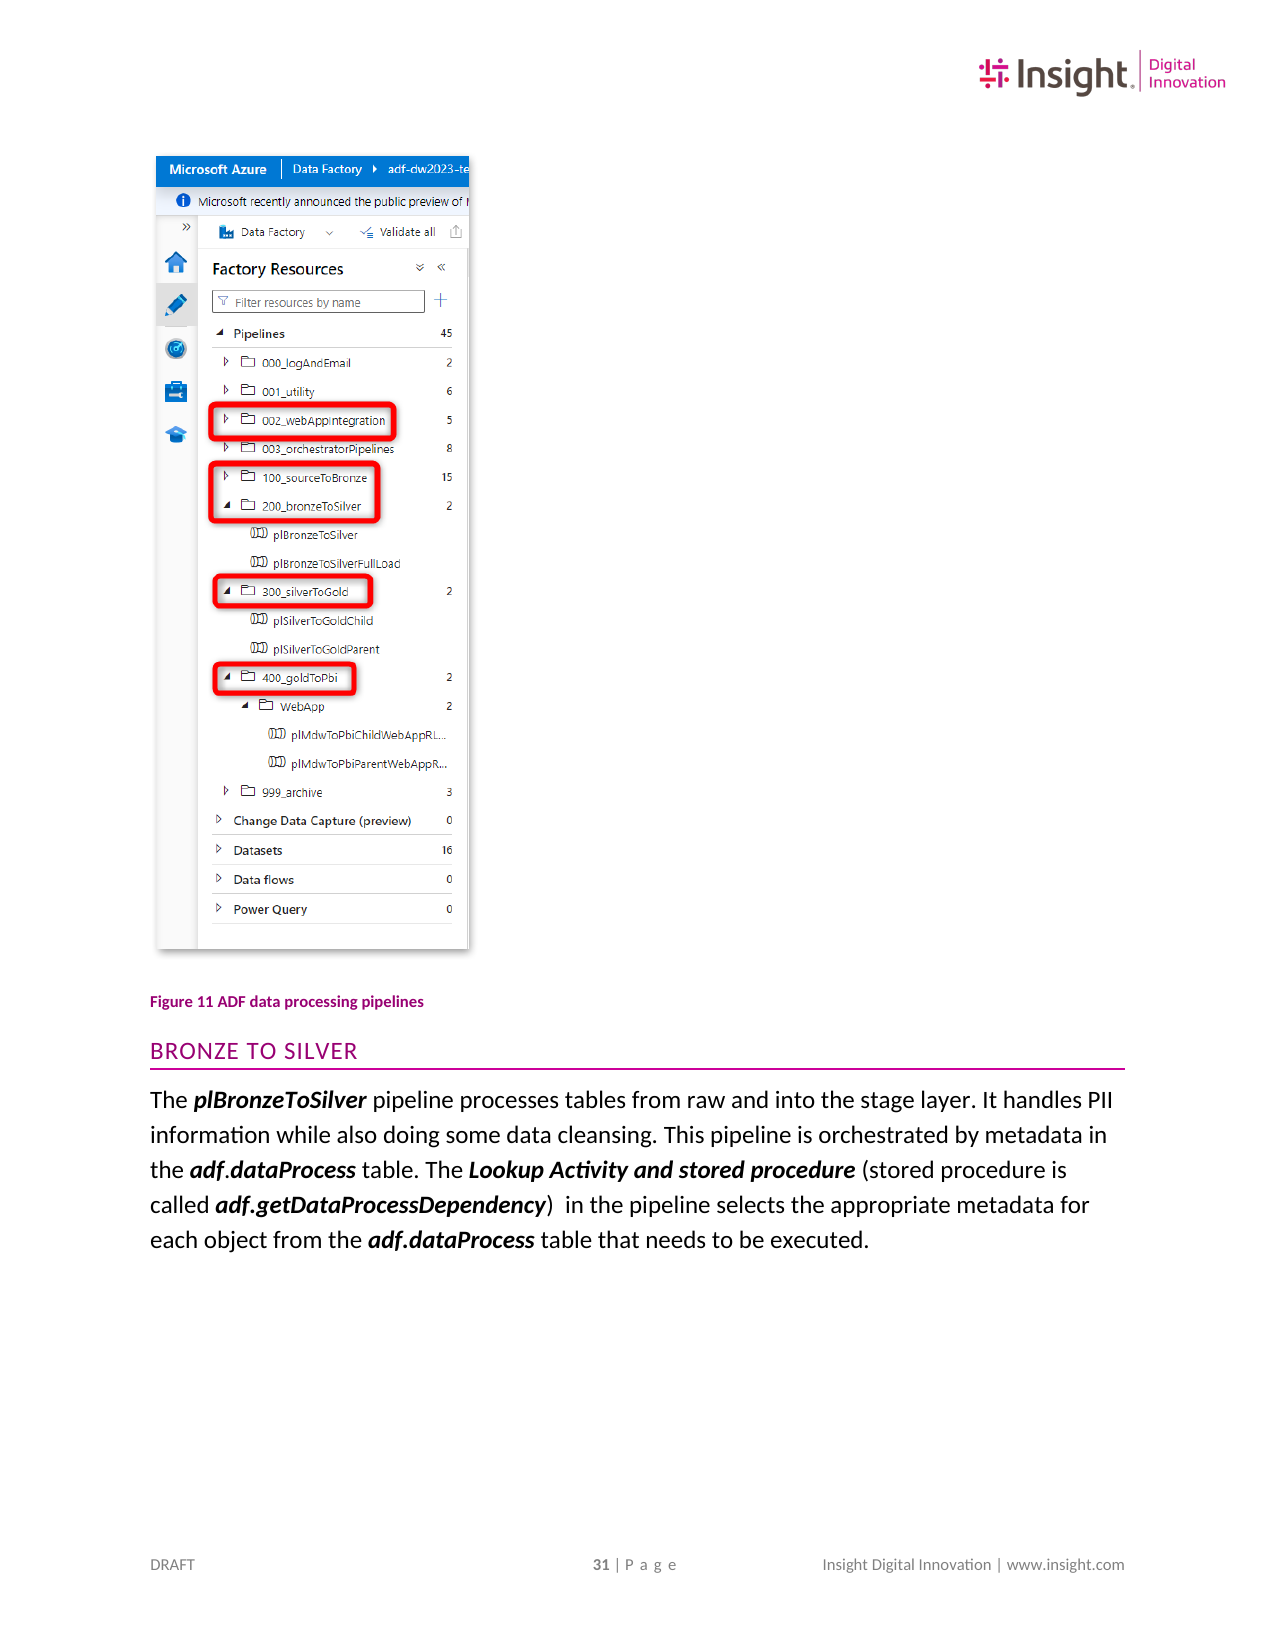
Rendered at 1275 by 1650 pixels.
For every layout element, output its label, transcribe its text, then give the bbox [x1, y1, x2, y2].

text The plBronzeToSilver pipeline processes tables from raw and into the stage layer. It handles PII information while also doing some data cleansing. This pipeline is orchestrated by metadata in the adf.dataProcess table. The Lookup Activity and stored procedure (stored procedure is called adf.getDataProcessDependency) in the pipeline selects the appropriate metadata for each object from the adf.dataProcess table that needs to be executed. [150, 1084, 1125, 1255]
picture [156, 156, 469, 949]
subtitle Bronze To Silver [150, 1035, 1125, 1068]
picture [961, 26, 1251, 116]
text Figure 11 ADF data processing pipelines [150, 991, 1125, 1011]
